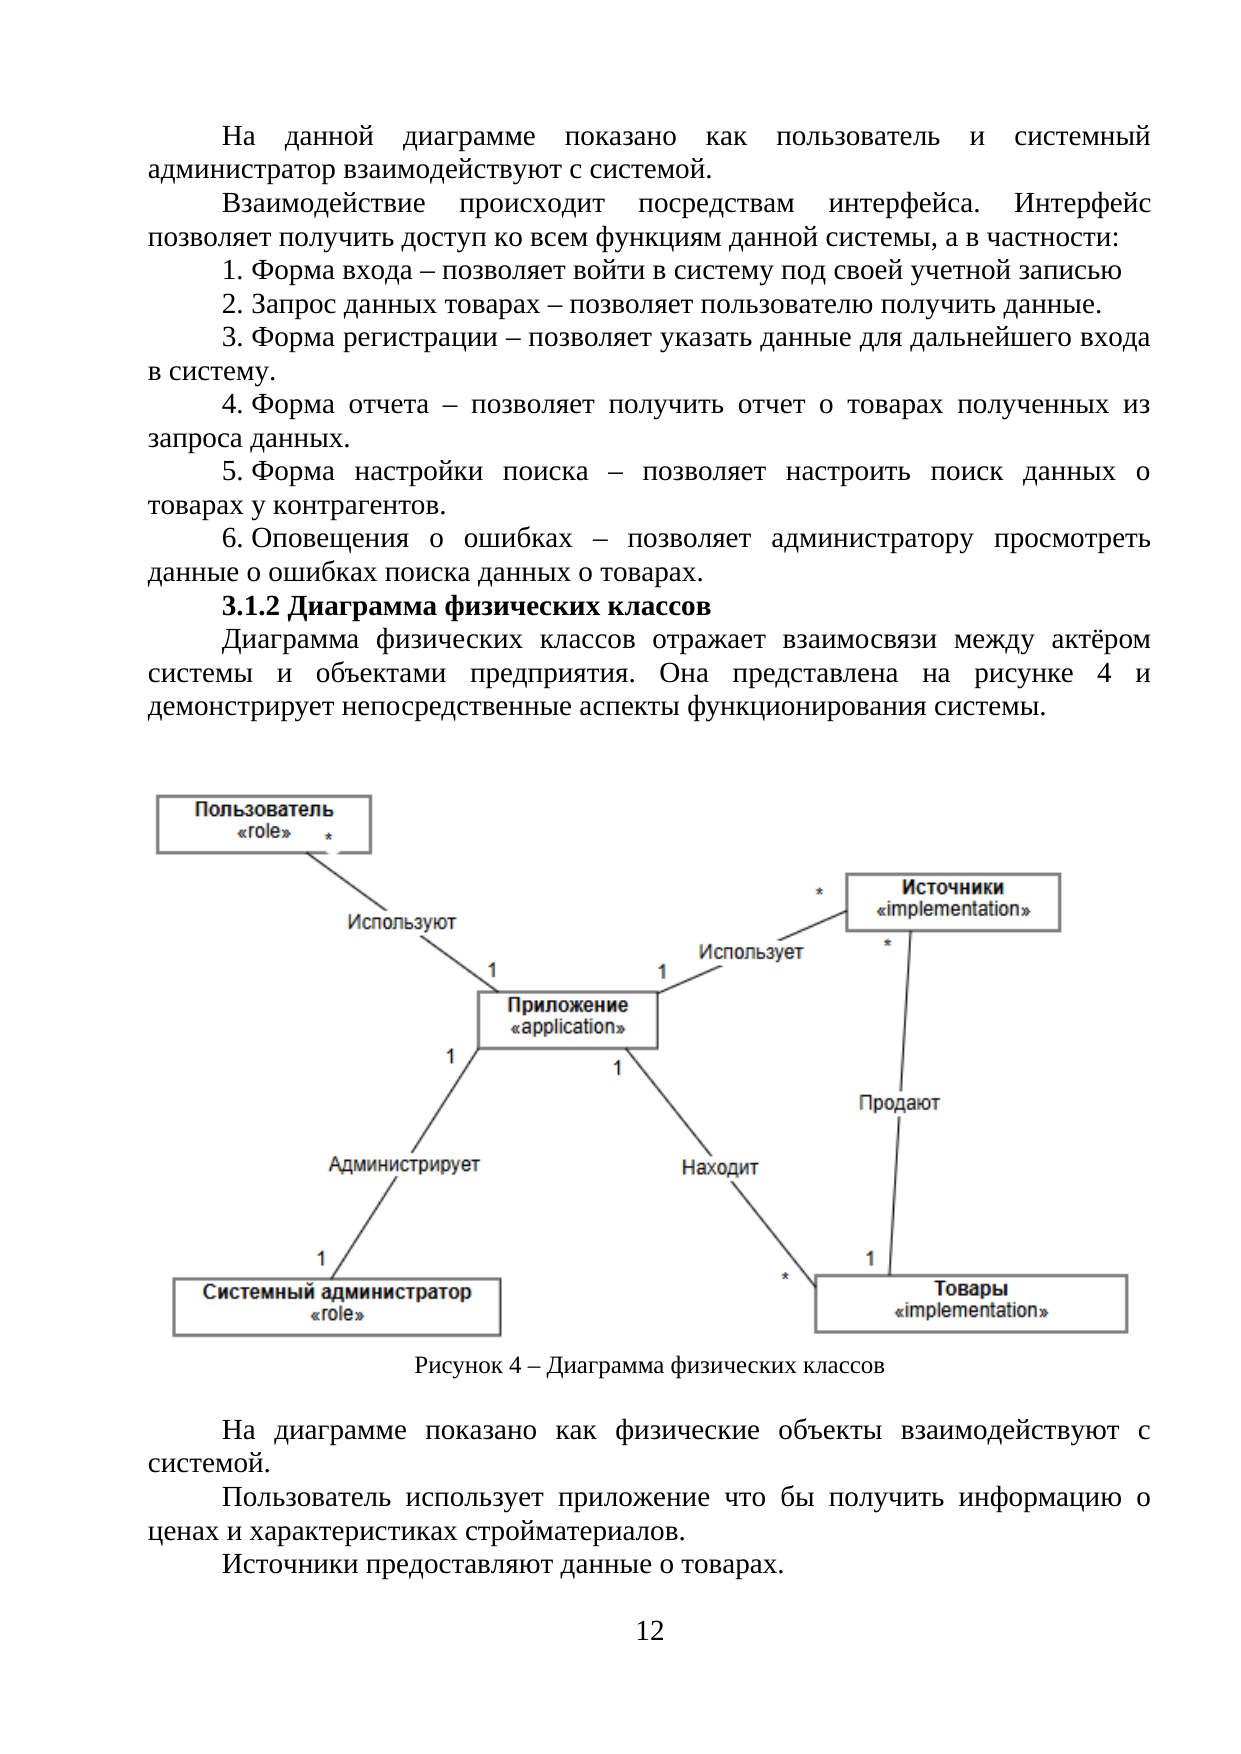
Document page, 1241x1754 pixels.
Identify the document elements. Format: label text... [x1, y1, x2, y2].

list Форма отчета – позволяет получить отчет о товарах полученных из запроса данных. [148, 386, 1152, 453]
list Форма входа – позволяет войти в систему под своей учетной записью [148, 252, 1152, 286]
text Пользователь использует приложение что бы получить информацию о ценах и характеристиках стройматериалов. [148, 1479, 1152, 1546]
text 3.1.2 Диаграмма физических классов [148, 588, 1152, 621]
list Форма настройки поиска – позволяет настроить поиск данных о товарах у контрагентов. [148, 453, 1152, 521]
list Форма регистрации – позволяет указать данные для дальнейшего входа в систему. [148, 319, 1152, 386]
text Диаграмма физических классов отражает взаимосвязи между актёром системы и объектами предприятия. Она представлена на рисунке 4 и демонстрирует непосредственные аспекты функционирования системы. [148, 621, 1152, 722]
list Оповещения о ошибках – позволяет администратору просмотреть данные о ошибках поиска данных о товарах. [148, 521, 1152, 588]
picture [147, 784, 1158, 1350]
text На диаграмме показано как физические объекты взаимодействуют с системой. [148, 1412, 1152, 1479]
text Взаимодействие происходит посредствам интерфейса. Интерфейс позволяет получить доступ ко всем функциям данной системы, а в частности: [148, 185, 1152, 252]
text Рисунок 4 – Диаграмма физических классов [148, 1350, 1152, 1378]
text На данной диаграмме показано как пользователь и системный администратор взаимодействуют с системой. [148, 118, 1152, 185]
list Запрос данных товарах – позволяет пользователю получить данные. [148, 286, 1152, 319]
text Источники предоставляют данные о товарах. [148, 1546, 1152, 1580]
